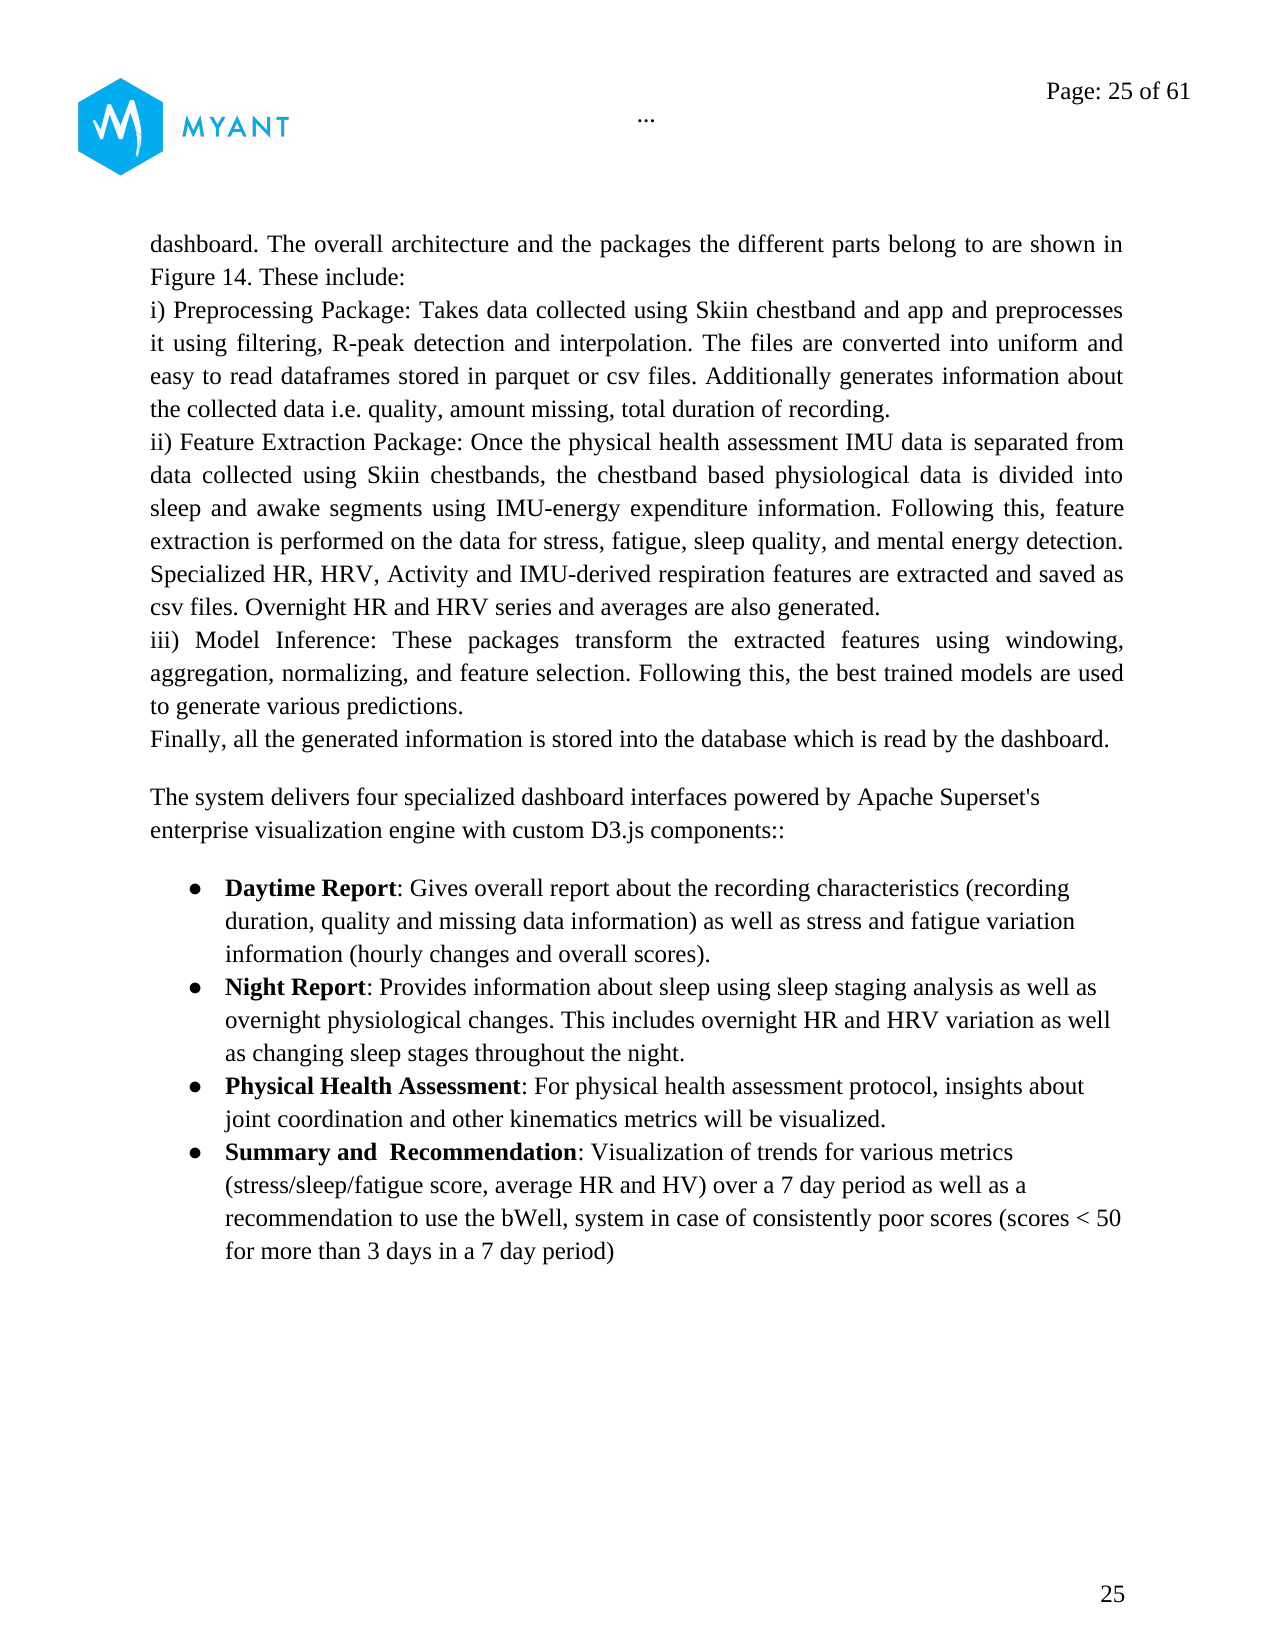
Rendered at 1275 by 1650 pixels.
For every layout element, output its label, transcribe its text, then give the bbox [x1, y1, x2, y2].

list Daytime Report: Gives overall report about the recording characteristics (recording duration, quality and missing data information) as well as stress and fatigue variation information (hourly changes and overall scores). [187, 873, 1125, 968]
text iii) Model Inference: These packages transform the extracted features using windowing, aggregation, normalizing, and feature selection. Following this, the best trained models are used to generate various predictions. [150, 625, 1125, 720]
text i) Preprocessing Package: Takes data collected using Skiin chestband and app and preprocesses it using filtering, R-peak detection and interpolation. The files are converted into uniform and easy to read dataframes stored in parquet or csv files. Additionally generates information about the collected data i.e. quality, amount missing, total duration of recording. [150, 295, 1125, 423]
text ii) Feature Extraction Package: Once the physical health assessment IMU data is separated from data collected using Skiin chestbands, the chestband based physiological data is divided into sleep and awake segments using IMU-energy expenditure information. Following this, feature extraction is performed on the data for stress, fatigue, sleep quality, and mental energy detection. Specialized HR, HRV, Activity and IMU-derived respiration features are extracted and saved as csv files. Overnight HR and HRV series and averages are also generated. [150, 427, 1125, 621]
list Night Report: Provides information about sleep using sleep staging analysis as well as overnight physiological changes. This includes overnight HR and HRV variation as well as changing sleep stages throughout the night. [187, 972, 1125, 1067]
list Physical Health Assessment: For physical health assessment protocol, insights about joint coordination and other kinematics metrics will be visualized. [187, 1071, 1125, 1133]
list Summary and Recommendation: Visualization of trends for various metrics (stress/sleep/fatigue score, average HR and HV) over a 7 day period as well as a recommendation to use the bWell, system in case of consistently poor scores (scores < 50 for more than 3 days in a 7 day period) [187, 1137, 1125, 1265]
text The system delivers four specialized dashboard interfaces powered by Apache Superset's enterprise visualization engine with custom D3.js components:: [150, 782, 1125, 844]
picture [76, 76, 290, 177]
text Finally, all the generated information is stored into the database which is read by the dashboard. [150, 724, 1125, 753]
